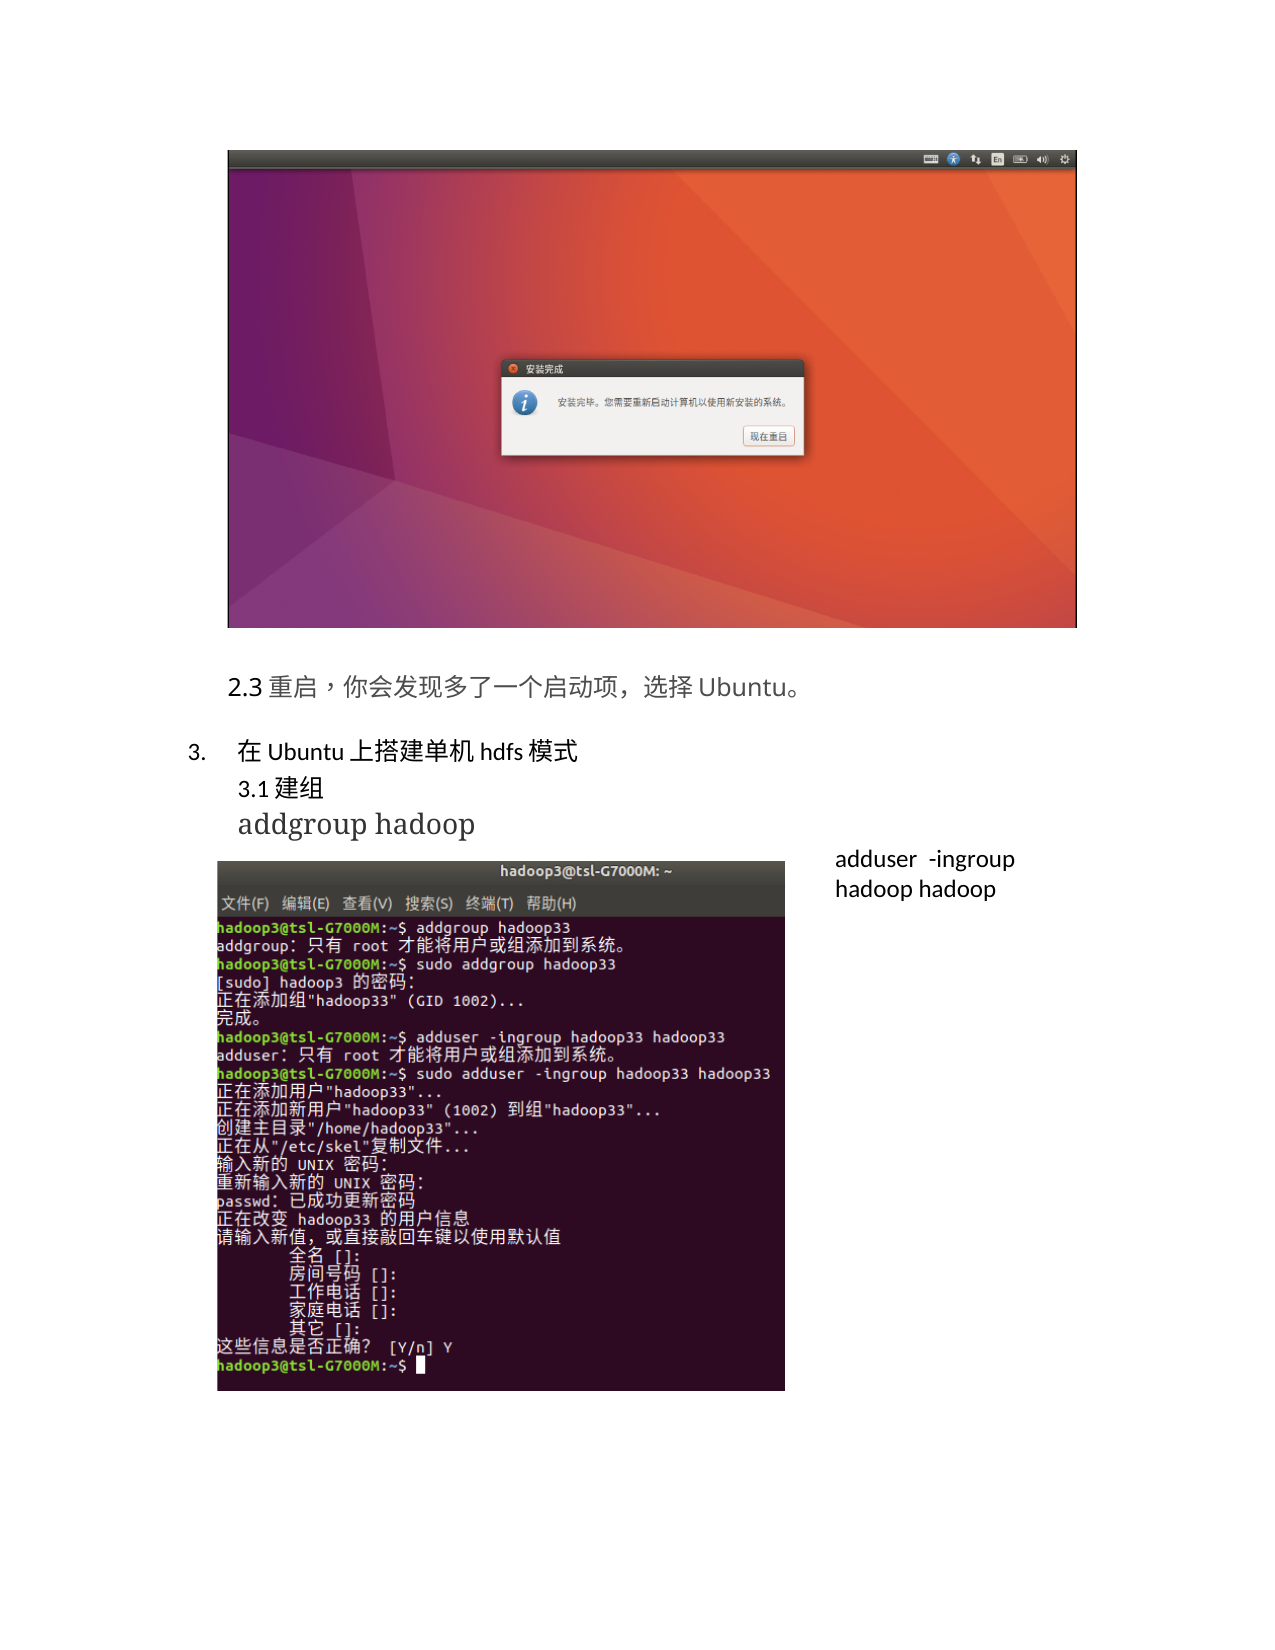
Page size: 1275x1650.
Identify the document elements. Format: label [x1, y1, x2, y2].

picture [227, 150, 1077, 628]
picture [217, 861, 785, 1391]
list [187, 734, 1087, 1484]
list [190, 150, 1087, 734]
